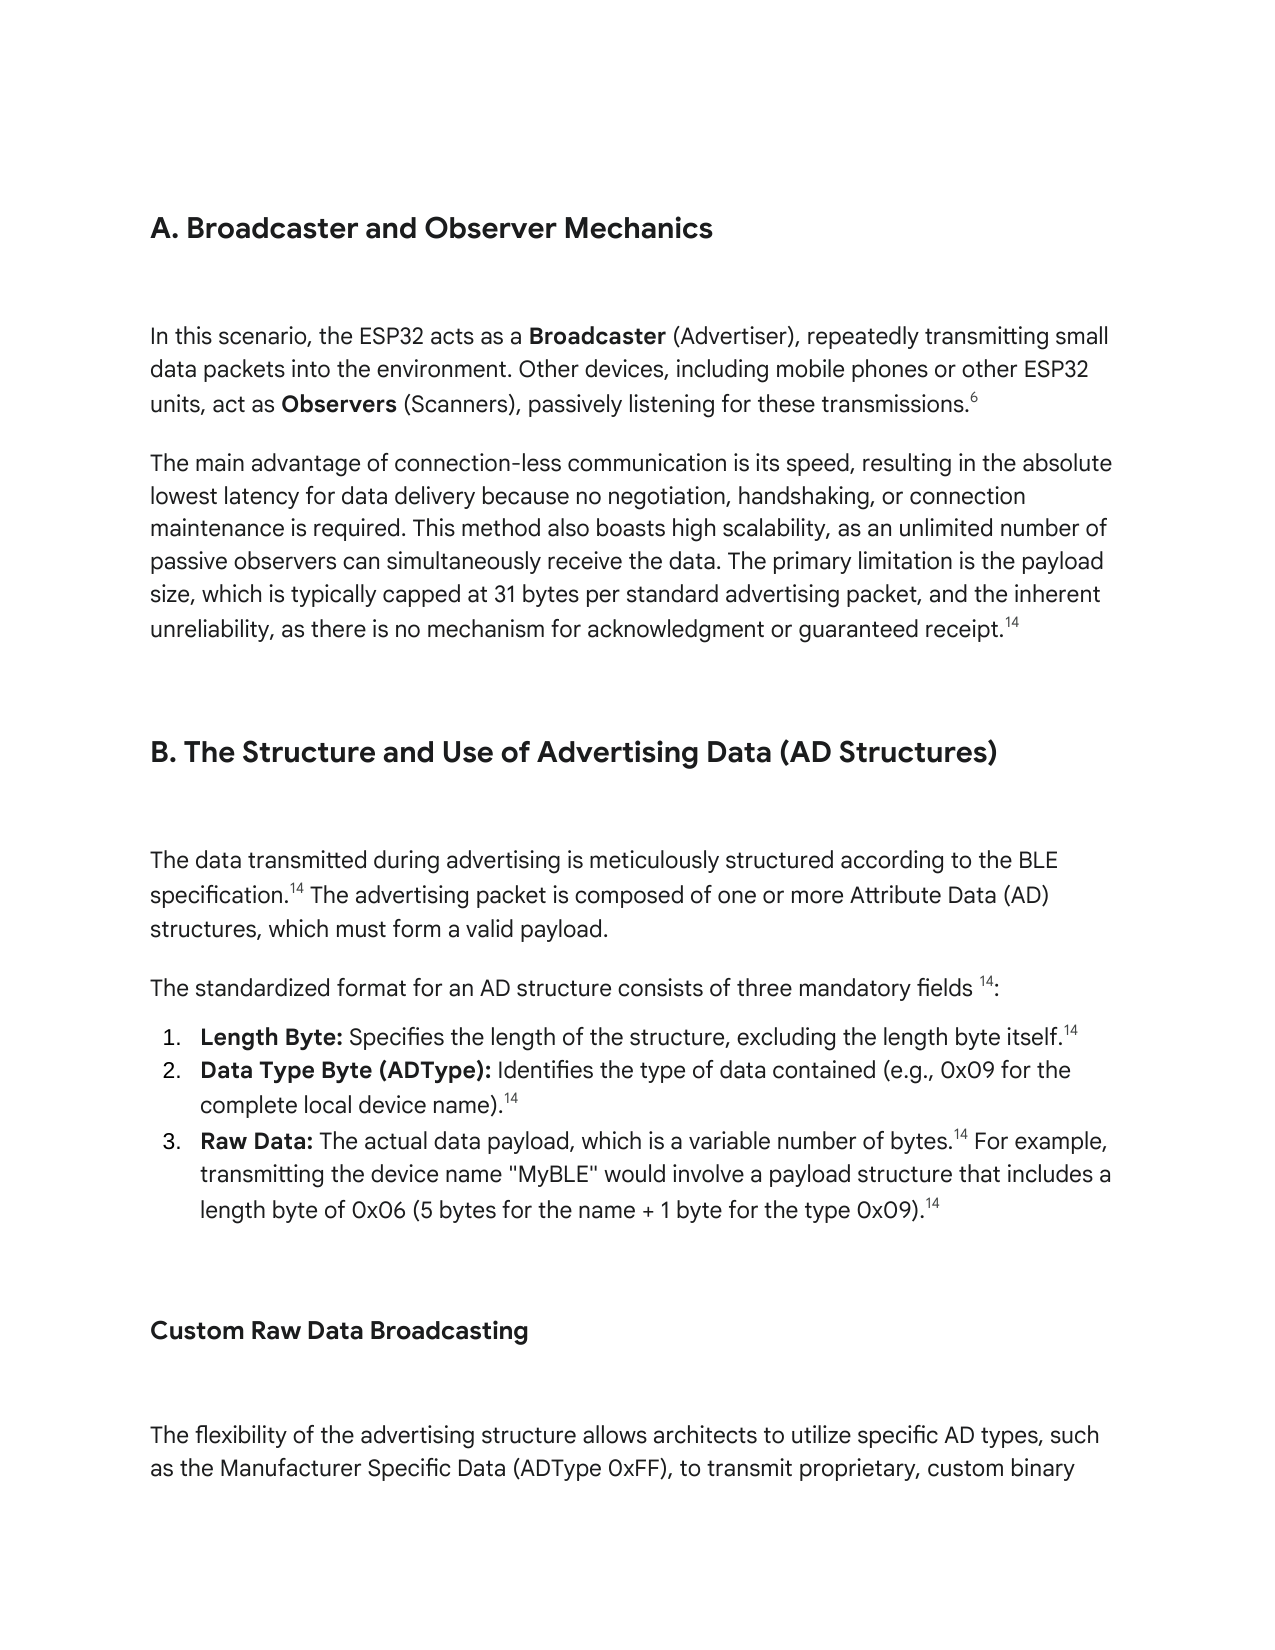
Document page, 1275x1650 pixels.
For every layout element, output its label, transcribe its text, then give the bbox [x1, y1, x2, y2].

text The data transmitted during advertising is meticulously structured according to the BLE specification.14 The advertising packet is composed of one or more Attribute Data (AD) structures, which must form a valid payload. [150, 846, 1125, 944]
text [150, 1421, 1125, 1483]
list Length Byte: Specifies the length of the structure, excluding the length byte itself.14 [162, 1021, 1125, 1052]
text The standardized format for an AD structure consists of three mandatory fields 14: [150, 973, 1125, 1004]
list Data Type Byte (ADType): Identifies the type of data contained (e.g., 0x09 for the complete local device name).14 [162, 1057, 1125, 1121]
text In this scenario, the ESP32 acts as a Broadcaster (Advertiser), repeatedly transmitting small data packets into the environment. Other devices, including mobile phones or other ESP32 units, act as Observers (Scanners), passively listening for these transmissions.6 [150, 323, 1125, 420]
text The main advantage of connection-less communication is its speed, resulting in the absolute lowest latency for data delivery because no negotiation, handshaking, or connection maintenance is required. This method also boasts high scalability, as an unlimited number of passive observers can simultaneously receive the data. The primary limitation is the payload size, which is typically capped at 31 bytes per standard advertising packet, and the inherent unreliability, as there is no mechanism for acknowledgment or guaranteed receipt.14 [150, 449, 1125, 644]
subtitle B. The Structure and Use of Advertising Data (AD Structures) [150, 734, 1125, 771]
subtitle Custom Raw Data Broadcasting [150, 1315, 1125, 1347]
subtitle A. Broadcaster and Observer Mechanics [150, 211, 1125, 247]
list Raw Data: The actual data payload, which is a variable number of bytes.14 For example, transmitting the device name "MyBLE" would involve a payload structure that includes a length byte of 0x06 (5 bytes for the name + 1 byte for the type 0x09).14 [162, 1125, 1125, 1225]
